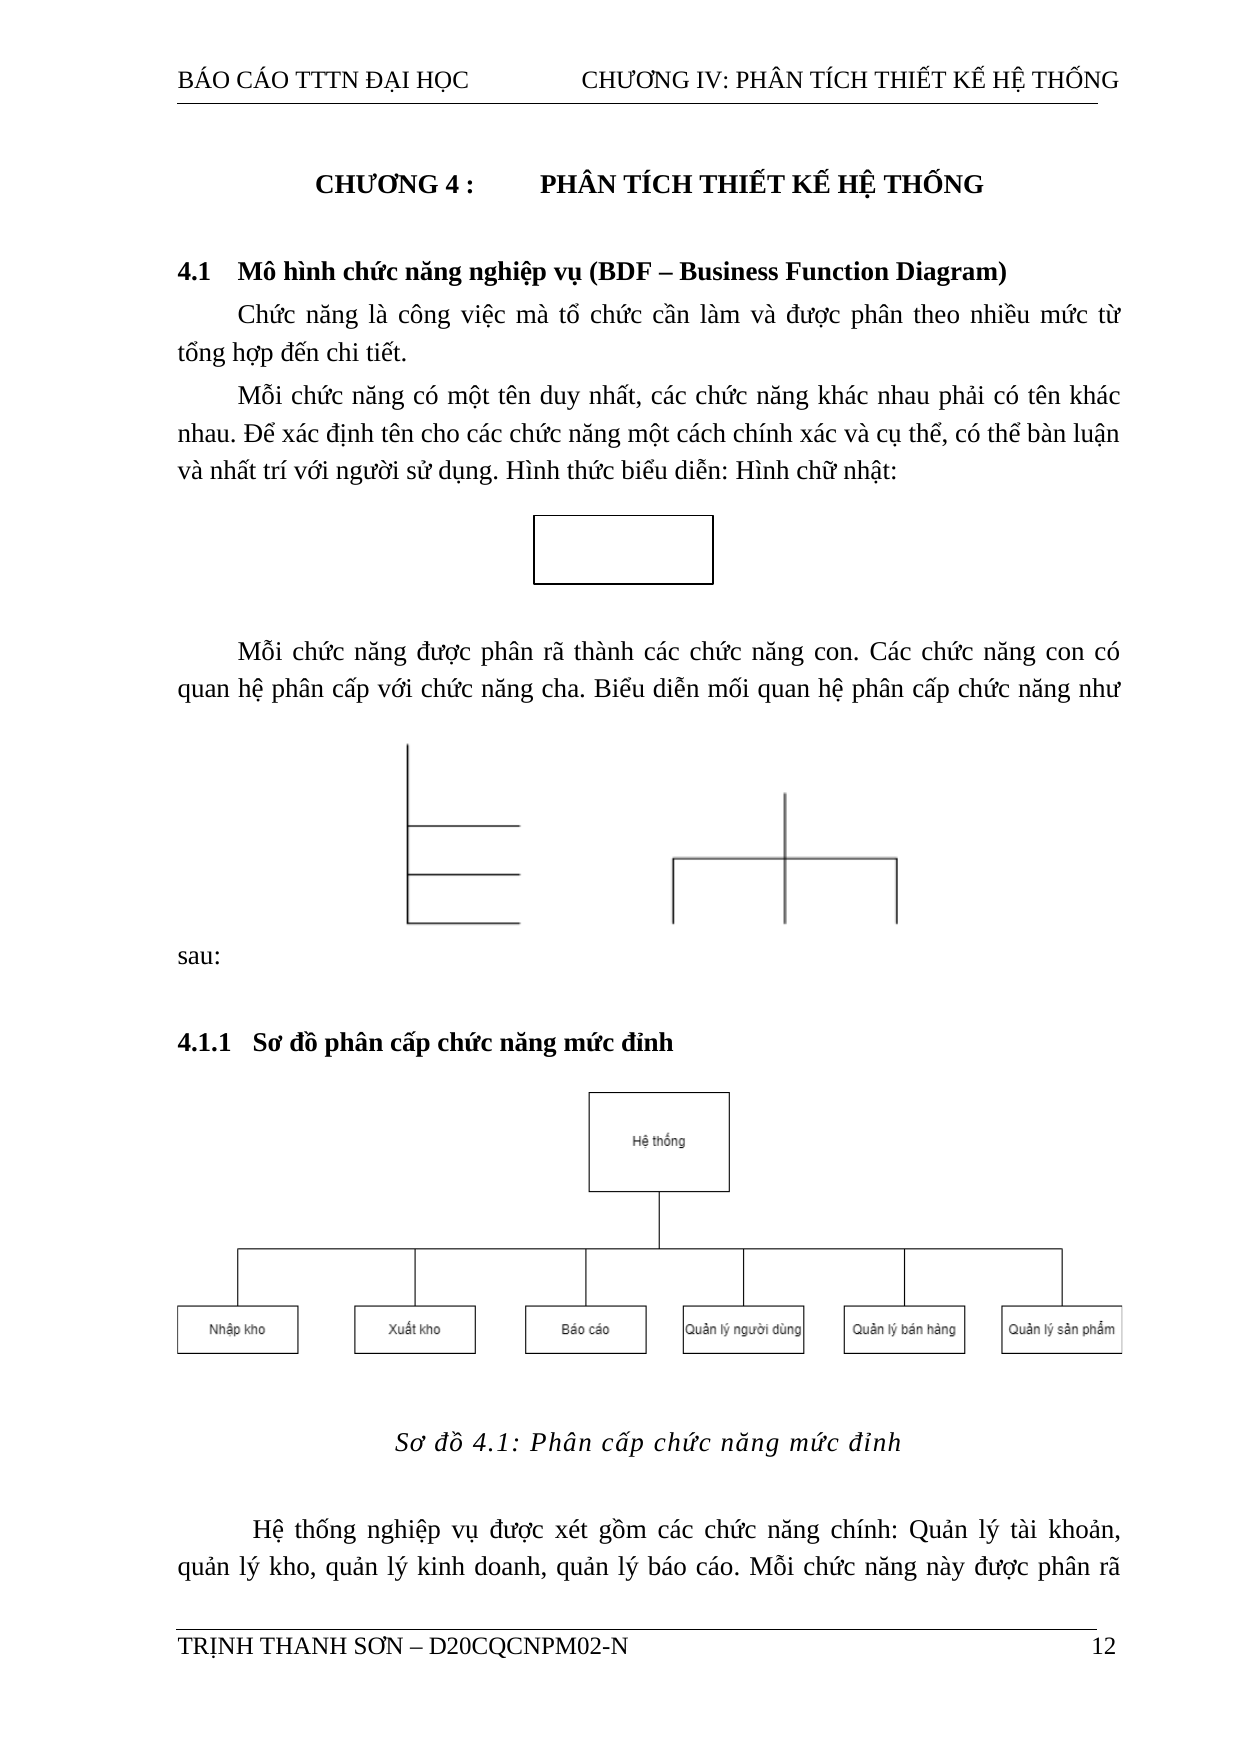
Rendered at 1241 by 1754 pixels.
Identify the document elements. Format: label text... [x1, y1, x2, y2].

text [177, 1513, 1122, 1581]
subtitle Mô hình chức năng nghiệp vụ (BDF – Business Function Diagram) [177, 255, 1122, 286]
subtitle PHÂN TÍCH THIẾT KẾ HỆ THỐNG [177, 168, 1122, 199]
picture [177, 1092, 1123, 1354]
text Chức năng là công việc mà tổ chức cần làm và được phân theo nhiều mức từ tổng hợp đến chi tiết. [177, 298, 1122, 367]
picture [382, 733, 923, 940]
text Mỗi chức năng có một tên duy nhất, các chức năng khác nhau phải có tên khác nhau. Để xác định tên cho các chức năng một cách chính xác và cụ thể, có thể bàn luận và nhất trí với người sử dụng. Hình thức biểu diễn: Hình chữ nhật: [177, 379, 1122, 485]
subtitle Sơ đồ 4.1: Phân cấp chức năng mức đỉnh [177, 1426, 1122, 1457]
subtitle Sơ đồ phân cấp chức năng mức đỉnh [177, 1026, 1122, 1058]
text Tên chức năng [177, 541, 1122, 623]
